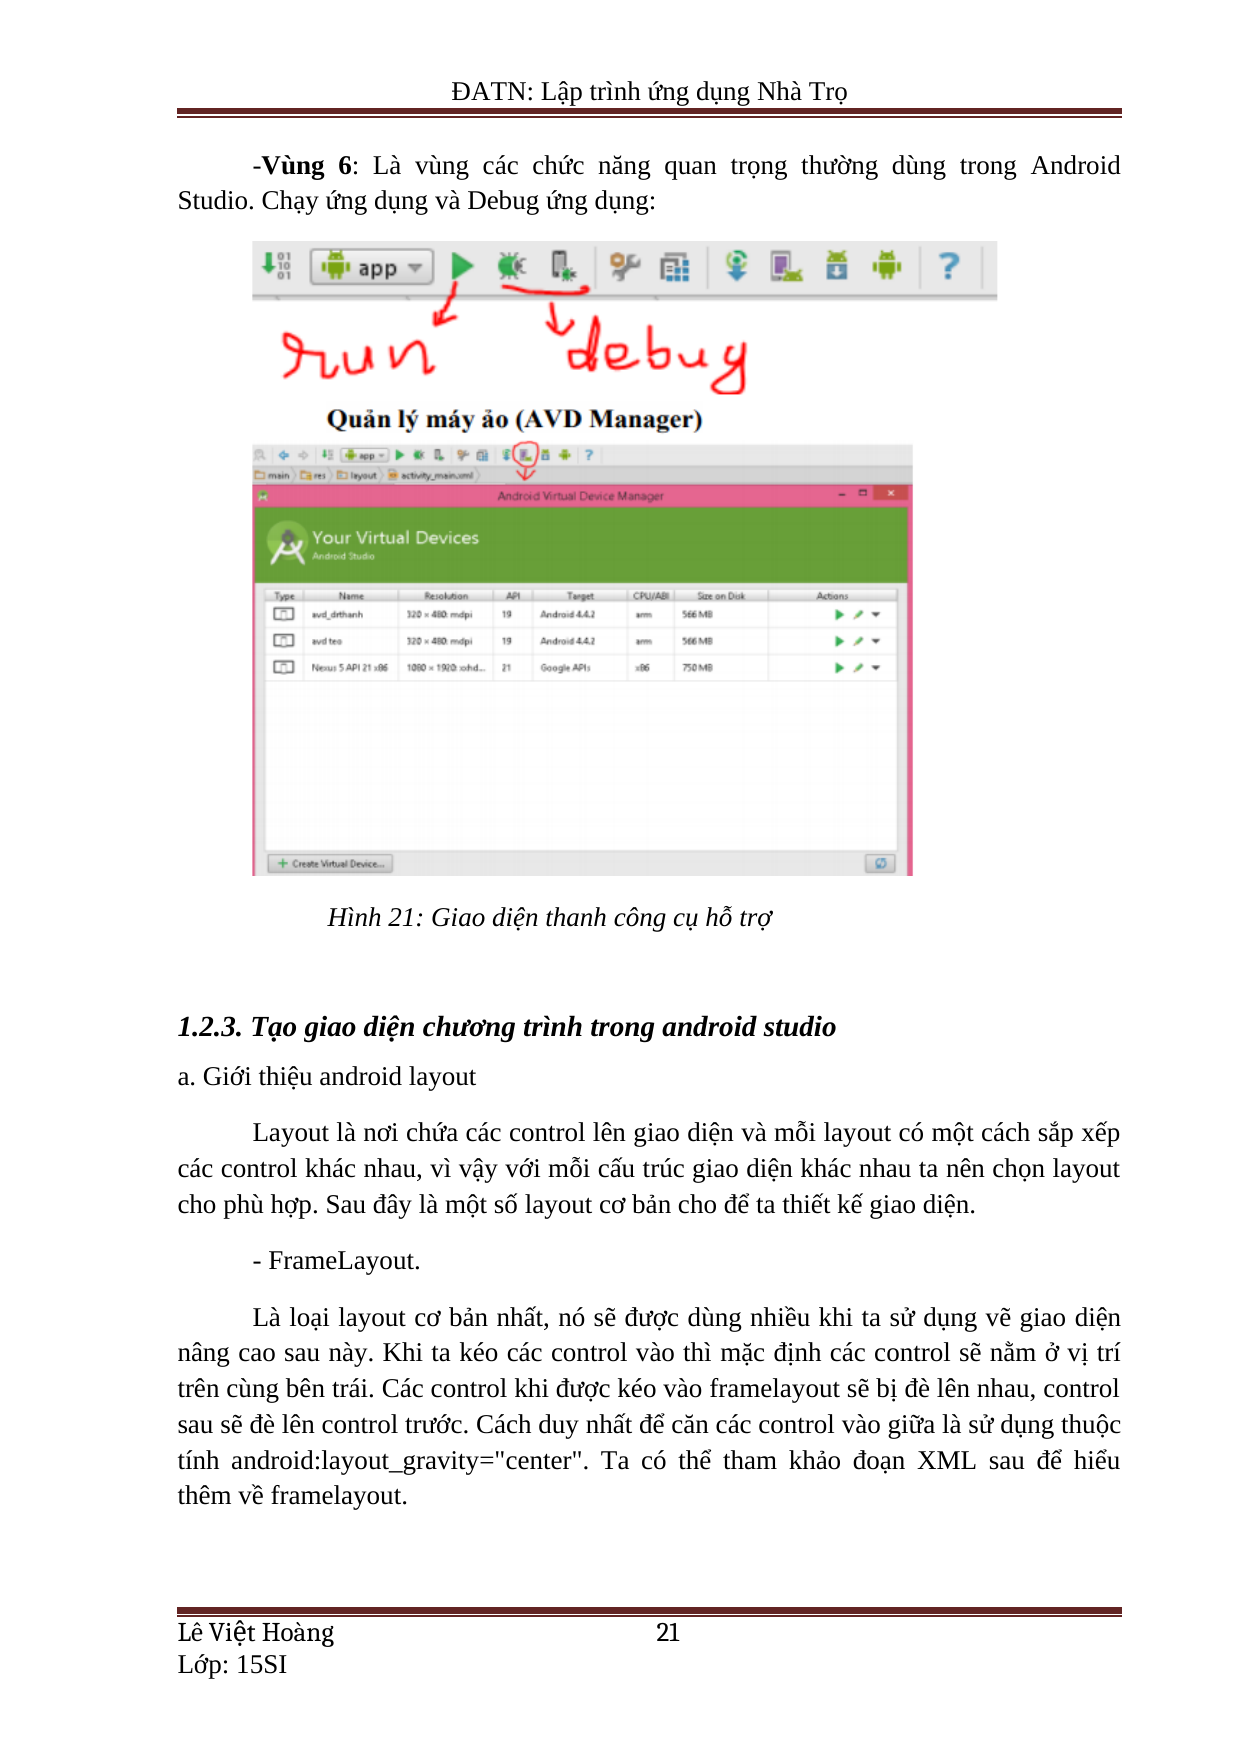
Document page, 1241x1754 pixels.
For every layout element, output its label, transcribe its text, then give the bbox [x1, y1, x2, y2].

subtitle 1.2.3. Tạo giao diện chương trình trong android studio [177, 1009, 1122, 1043]
text a. Giới thiệu android layout [177, 1060, 1122, 1091]
text -Vùng 6: Là vùng các chức năng quan trọng thường dùng trong Android Studio. Chạy ứng dụng và Debug ứng dụng: [177, 149, 1122, 216]
text - FrameLayout. [177, 1244, 1122, 1275]
picture [252, 241, 998, 876]
text Là loại layout cơ bản nhất, nó sẽ được dùng nhiều khi ta sử dụng vẽ giao diện nâng cao sau này. Khi ta kéo các control vào thì mặc định các control sẽ nằm ở vị trí trên cùng bên trái. Các control khi được kéo vào framelayout sẽ bị đè lên nhau, control sau sẽ đè lên control trước. Cách duy nhất để căn các control vào giữa là sử dụng thuộc tính android:layout_gravity="center". Ta có thể tham khảo đoạn XML sau để hiểu thêm về framelayout. [177, 1301, 1122, 1511]
text Layout là nơi chứa các control lên giao diện và mỗi layout có một cách sắp xếp các control khác nhau, vì vậy với mỗi cấu trúc giao diện khác nhau ta nên chọn layout cho phù hợp. Sau đây là một số layout cơ bản cho để ta thiết kế giao diện. [177, 1116, 1122, 1219]
